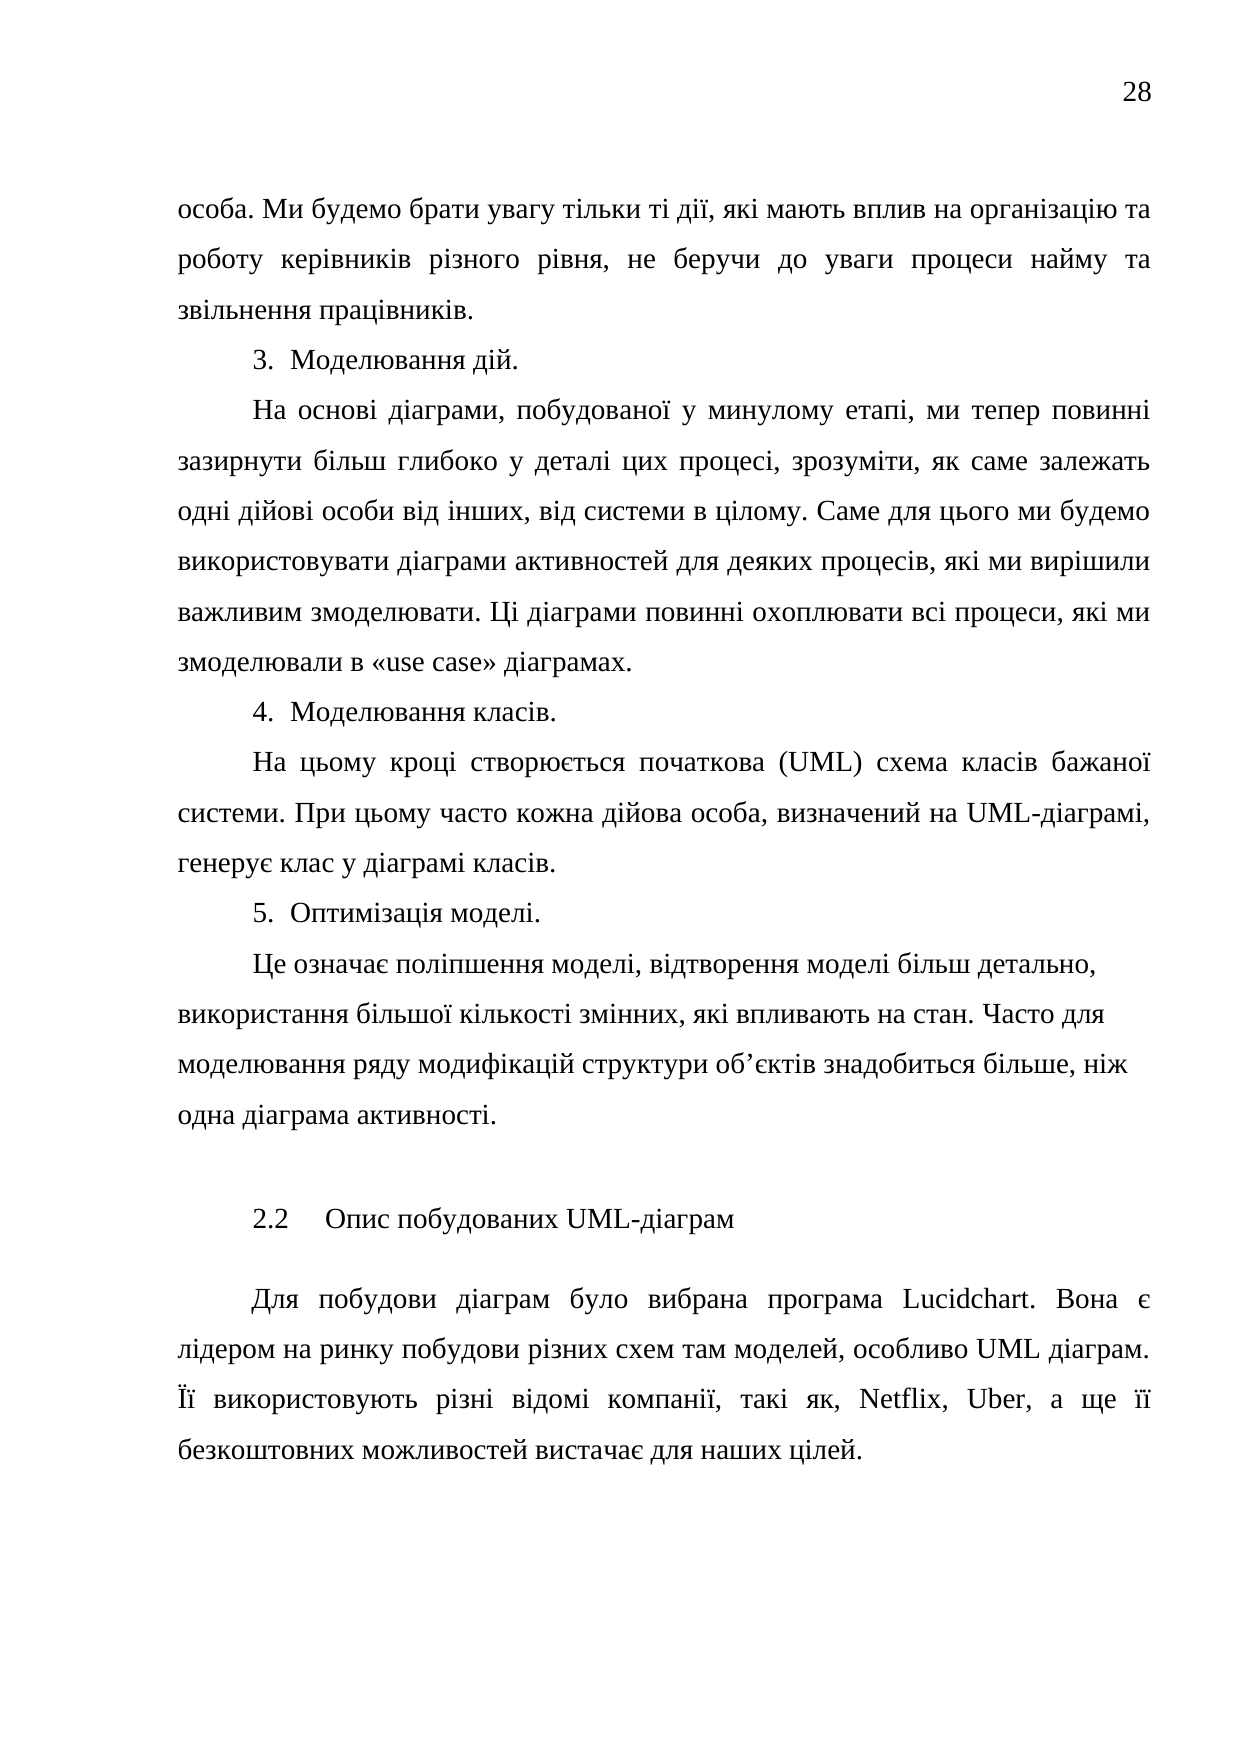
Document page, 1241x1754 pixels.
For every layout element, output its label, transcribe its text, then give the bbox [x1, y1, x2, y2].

text На цьому кроці створюється початкова (UML) схема класів бажаної системи. При цьому часто кожна дійова особа, визначений на UML-діаграмі, генерує клас у діаграмі класів. [177, 744, 1152, 879]
list Моделювання класів. [252, 694, 1152, 728]
subtitle 2.2 Опис побудованих UML-діаграм [177, 1202, 1152, 1235]
list Оптимізація моделі. [252, 896, 1152, 929]
list Моделювання дій. [252, 342, 1152, 376]
text Це означає поліпшення моделі, відтворення моделі більш детально, використання більшої кількості змінних, які впливають на стан. Часто для моделювання ряду модифікацій структури об’єктів знадобиться більше, ніж одна діаграма активності. [177, 946, 1152, 1130]
text Для побудови діаграм було вибрана програма Lucidchart. Вона є лідером на ринку побудови різних схем там моделей, особливо UML діаграм. Її використовують різні відомі компанії, такі як, Netflix, Uber, а ще її безкоштовних можливостей вистачає для наших цілей. [177, 1281, 1152, 1466]
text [177, 191, 1152, 325]
text На основі діаграми, побудованої у минулому етапі, ми тепер повинні зазирнути більш глибоко у деталі цих процесі, зрозуміти, як саме залежать одні дійові особи від інших, від системи в цілому. Саме для цього ми будемо використовувати діаграми активностей для деяких процесів, які ми вирішили важливим змоделювати. Ці діаграми повинні охоплювати всі процеси, які ми змоделювали в «use case» діаграмах. [177, 392, 1152, 677]
